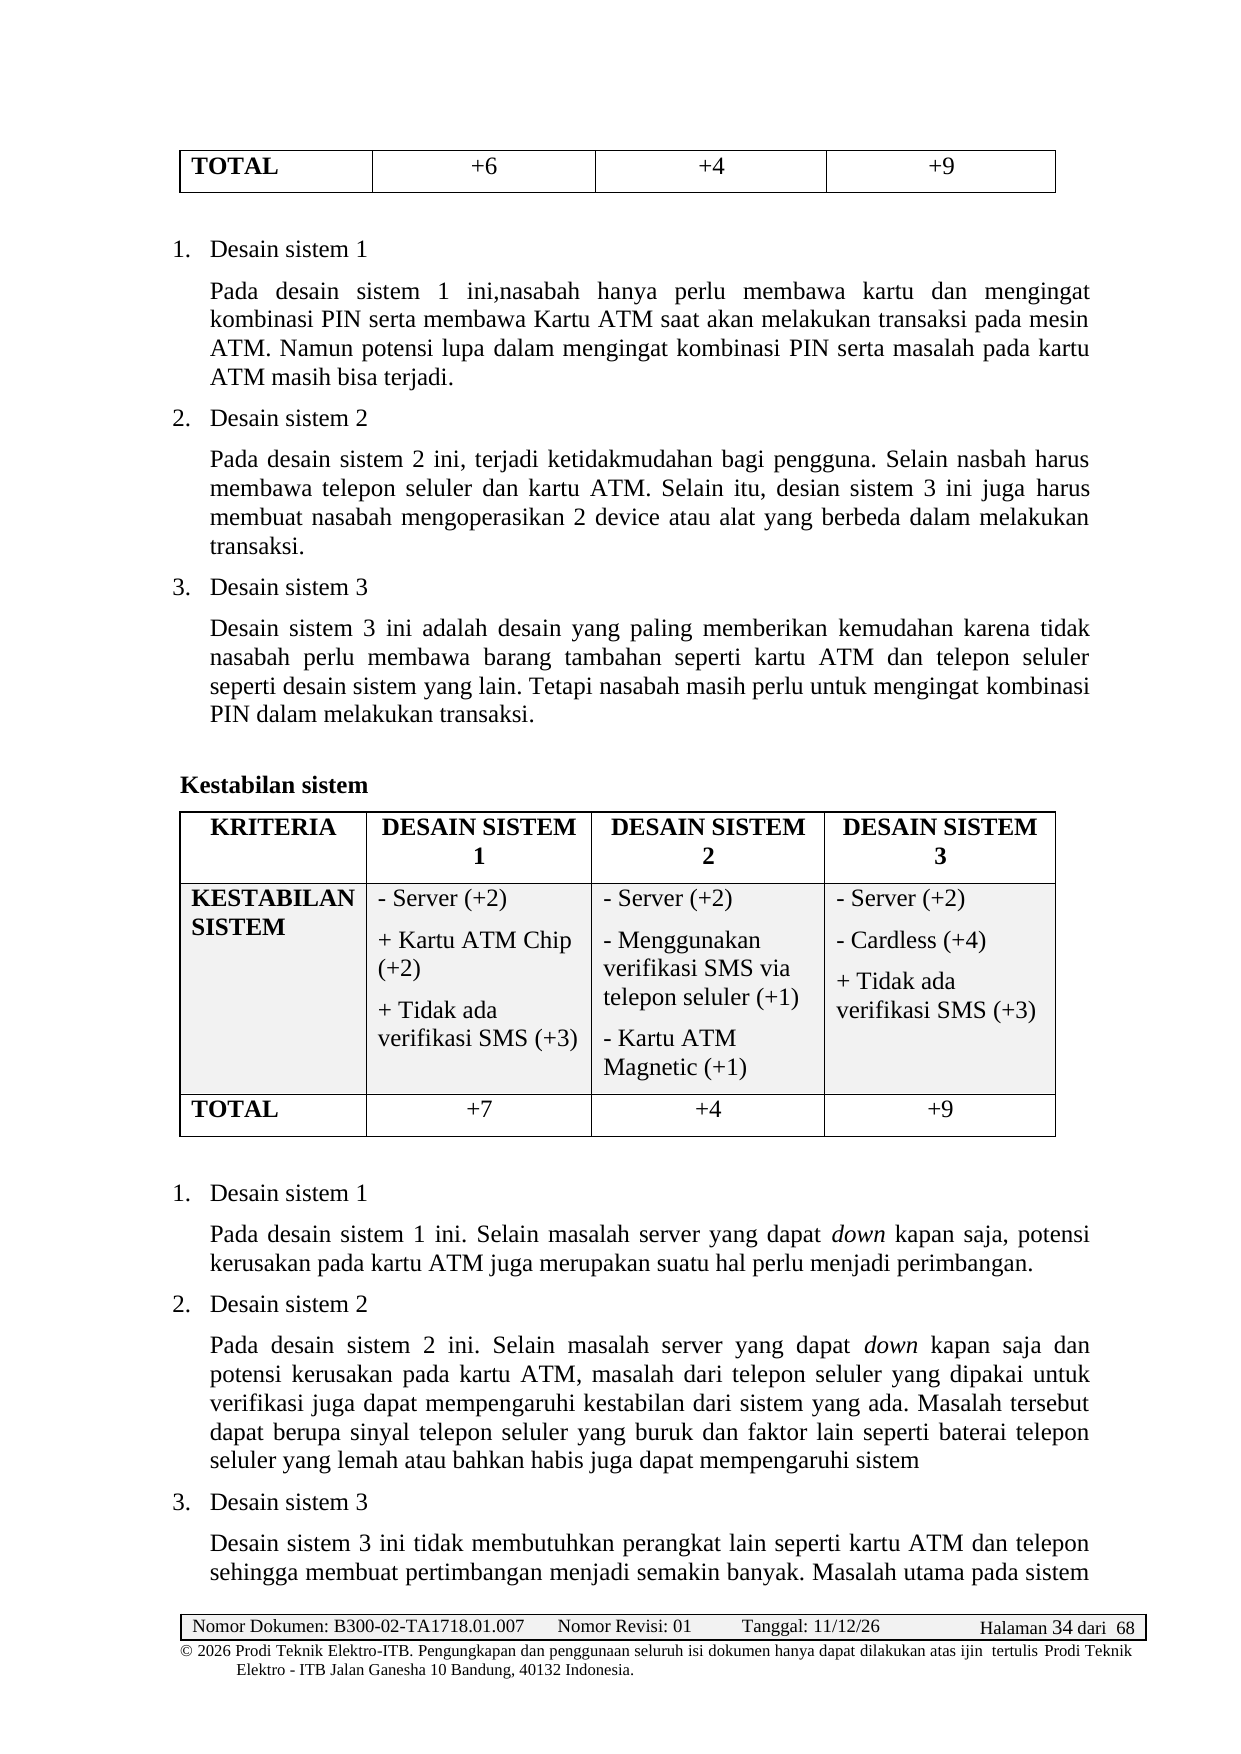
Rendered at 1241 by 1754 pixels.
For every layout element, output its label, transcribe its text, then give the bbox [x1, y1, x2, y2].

list Desain sistem 3 [172, 572, 1090, 601]
text Desain sistem 3 ini adalah desain yang paling memberikan kemudahan karena tidak nasabah perlu membawa barang tambahan seperti kartu ATM dan telepon seluler seperti desain sistem yang lain. Tetapi nasabah masih perlu untuk mengingat kombinasi PIN dalam melakukan transaksi. [209, 613, 1090, 728]
table_cell - Server (+2) + Kartu ATM Chip (+2) + Tidak ada verifikasi SMS (+3) [367, 884, 591, 1093]
table_cell - Server (+2) - Cardless (+4) + Tidak ada verifikasi SMS (+3) [825, 884, 1055, 1093]
table_cell kestabilan sistem [181, 884, 366, 1093]
list Desain sistem 2 [172, 1289, 1090, 1318]
list Desain sistem 1 [172, 234, 1090, 263]
table_cell +9 [827, 151, 1055, 192]
table_header desain sistem 3 [825, 813, 1055, 882]
table_header Desain sistem 2 [592, 813, 824, 882]
table_cell - Server (+2) - Menggunakan verifikasi SMS via telepon seluler (+1) - Kartu ATM Magnetic (+1) [592, 884, 824, 1093]
text Pada desain sistem 1 ini,nasabah hanya perlu membawa kartu dan mengingat kombinasi PIN serta membawa Kartu ATM saat akan melakukan transaksi pada mesin ATM. Namun potensi lupa dalam mengingat kombinasi PIN serta masalah pada kartu ATM masih bisa terjadi. [209, 276, 1090, 391]
text Pada desain sistem 2 ini, terjadi ketidakmudahan bagi pengguna. Selain nasbah harus membawa telepon seluler dan kartu ATM. Selain itu, desian sistem 3 ini juga harus membuat nasabah mengoperasikan 2 device atau alat yang berbeda dalam melakukan transaksi. [209, 444, 1090, 559]
list Desain sistem 1 [172, 1178, 1090, 1207]
table_header Kriteria [181, 813, 366, 882]
table_cell +6 [373, 151, 595, 192]
table_header Desain sistem 1 [367, 813, 591, 882]
list Desain sistem 3 [172, 1487, 1090, 1516]
text Pada desain sistem 2 ini. Selain masalah server yang dapat down kapan saja dan potensi kerusakan pada kartu ATM, masalah dari telepon seluler yang dipakai untuk verifikasi juga dapat mempengaruhi kestabilan dari sistem yang ada. Masalah tersebut dapat berupa sinyal telepon seluler yang buruk dan faktor lain seperti baterai telepon seluler yang lemah atau bahkan habis juga dapat mempengaruhi sistem [209, 1331, 1090, 1474]
table_cell TOTAL [181, 1095, 366, 1136]
table_cell +4 [596, 151, 826, 192]
text Pada desain sistem 1 ini. Selain masalah server yang dapat down kapan saja, potensi kerusakan pada kartu ATM juga merupakan suatu hal perlu menjadi perimbangan. [209, 1219, 1090, 1277]
list Desain sistem 2 [172, 403, 1090, 432]
table_cell TOTAL [181, 151, 372, 192]
table_cell +9 [825, 1095, 1055, 1136]
table_cell +7 [367, 1095, 591, 1136]
table_cell +4 [592, 1095, 824, 1136]
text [209, 1528, 1090, 1586]
text Kestabilan sistem [180, 770, 1090, 799]
